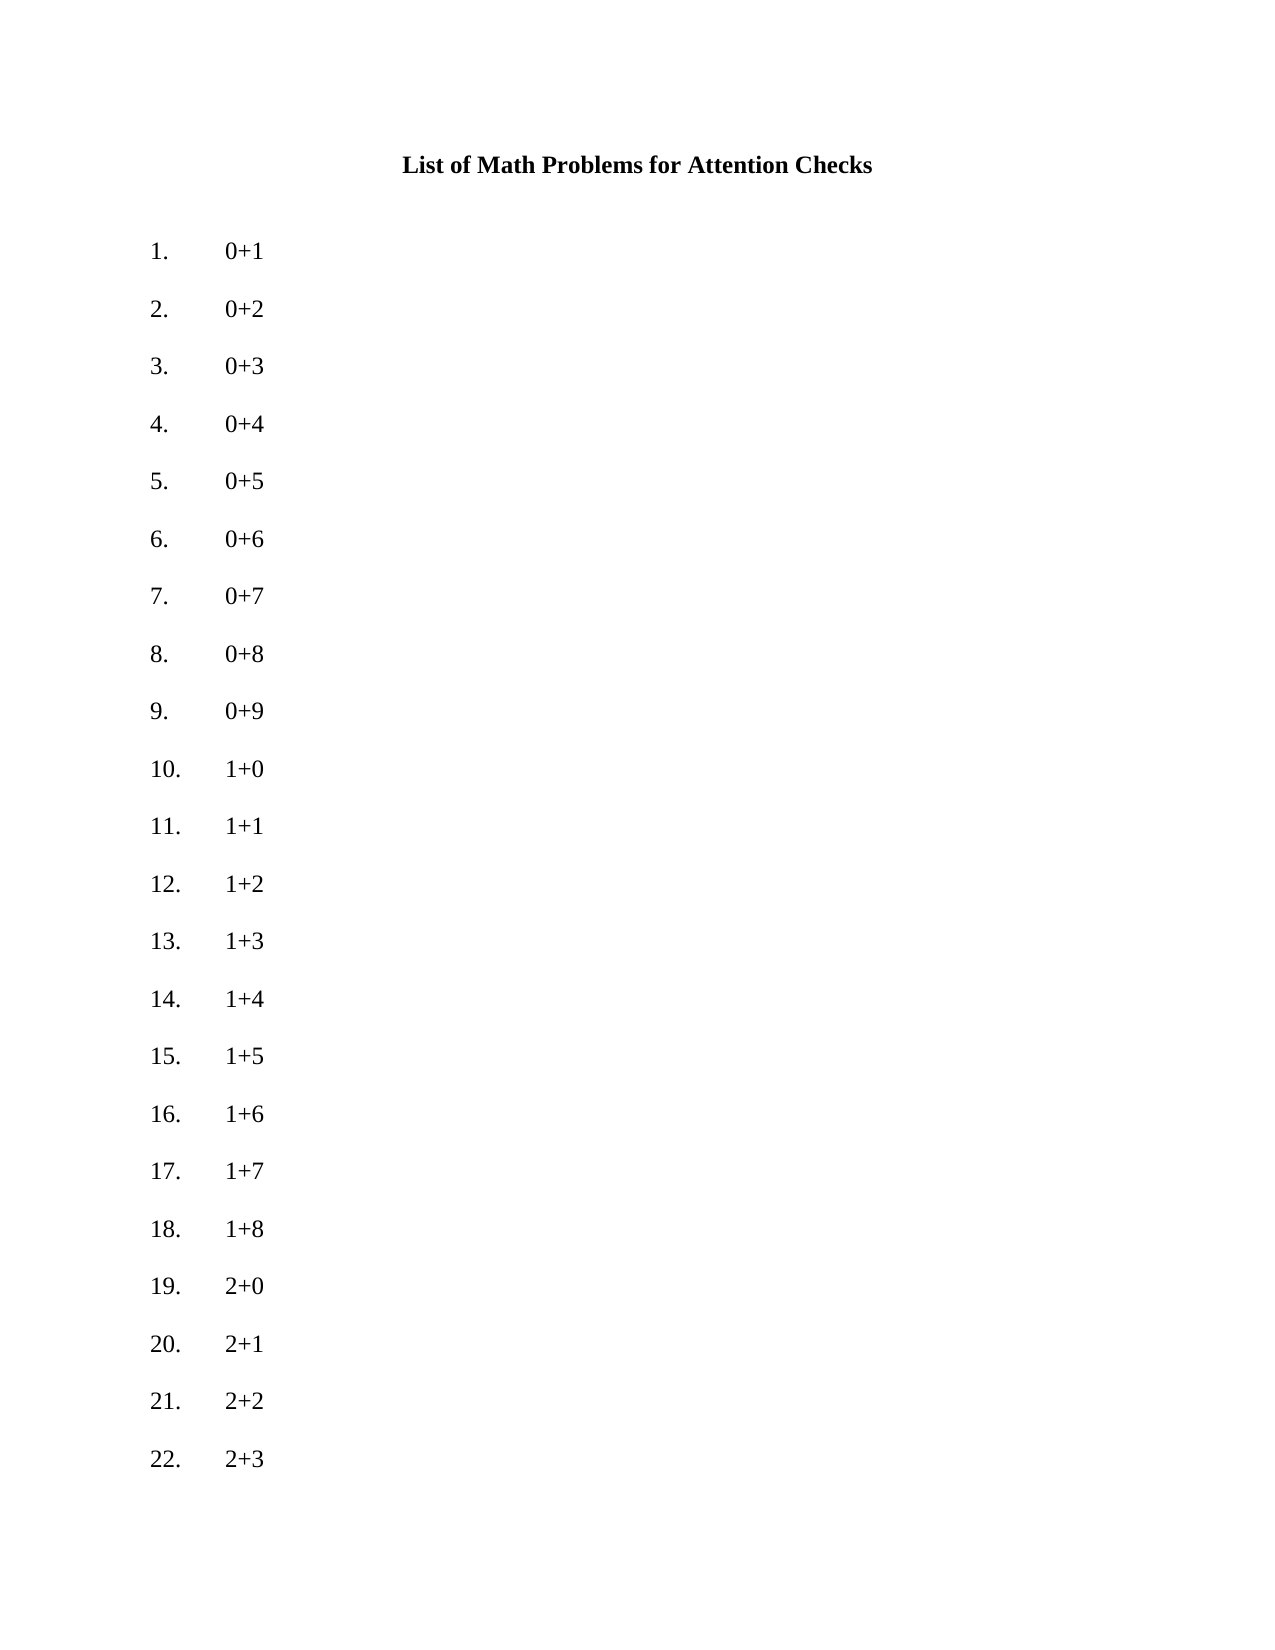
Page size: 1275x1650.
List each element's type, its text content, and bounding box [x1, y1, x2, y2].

list 2+1 [150, 1329, 1125, 1357]
list 0+8 [150, 639, 1125, 667]
list 1+2 [150, 869, 1125, 897]
list 0+3 [150, 351, 1125, 380]
list 2+0 [150, 1271, 1125, 1300]
list 1+0 [150, 754, 1125, 782]
list 0+6 [150, 524, 1125, 552]
list 1+3 [150, 926, 1125, 955]
list 2+2 [150, 1386, 1125, 1415]
list 0+2 [150, 294, 1125, 322]
list 1+8 [150, 1214, 1125, 1242]
list 0+4 [150, 409, 1125, 437]
list 0+5 [150, 466, 1125, 495]
list 1+1 [150, 811, 1125, 840]
list 2+3 [150, 1444, 1125, 1472]
list 1+4 [150, 984, 1125, 1012]
list 0+1 [150, 236, 1125, 265]
list 1+7 [150, 1156, 1125, 1185]
list List of Math Problems for Attention Checks [150, 150, 1125, 179]
list 1+5 [150, 1041, 1125, 1070]
list 1+6 [150, 1099, 1125, 1127]
list 0+7 [150, 581, 1125, 610]
list 0+9 [150, 696, 1125, 725]
